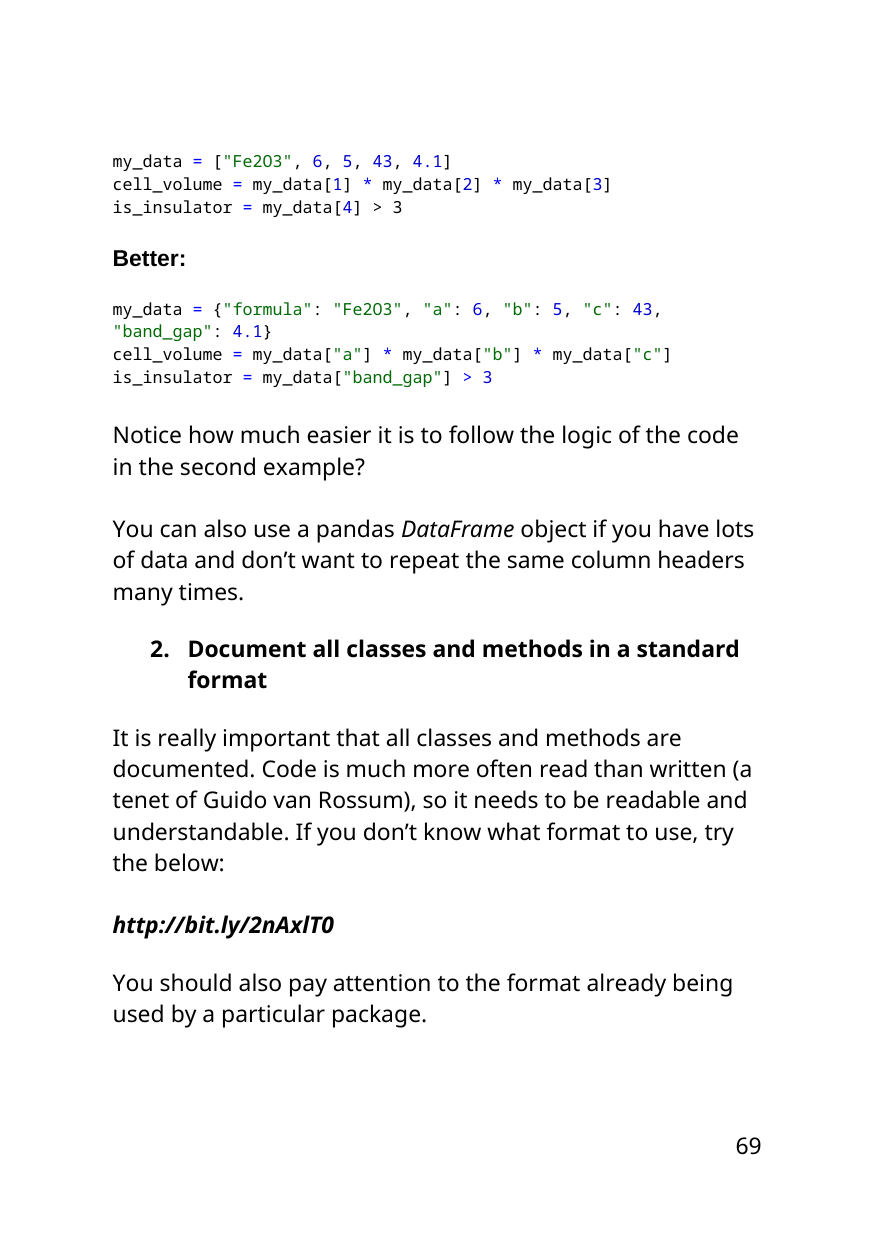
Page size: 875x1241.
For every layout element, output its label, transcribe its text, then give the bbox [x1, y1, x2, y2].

text Better: [112, 244, 762, 271]
text You can also use a pandas DataFrame object if you have lots of data and don’t want to repeat the same column headers many times. [112, 513, 762, 607]
text You should also pay attention to the format already being used by a particular package. [112, 967, 762, 1029]
text http://bit.ly/2nAxlT0 [112, 909, 762, 941]
text Notice how much easier it is to follow the logic of the code in the second example? [112, 419, 762, 482]
text my_data = ["Fe2O3", 6, 5, 43, 4.1] cell_volume = my_data[1] * my_data[2] * my_data[3] is_insulator = my_data[4] > 3 [402, 150, 762, 218]
text It is really important that all classes and methods are documented. Code is much more often read than written (a tenet of Guido van Rossum), so it needs to be readable and understandable. If you don’t know what format to use, try the below: [112, 722, 762, 878]
list Document all classes and methods in a standard format [150, 633, 762, 696]
text my_data = {"formula": "Fe2O3", "a": 6, "b": 5, "c": 43, "band_gap": 4.1} cell_volume = my_data["a"] * my_data["b"] * my_data["c"] is_insulator = my_data["band_gap"] > 3 [112, 297, 762, 388]
